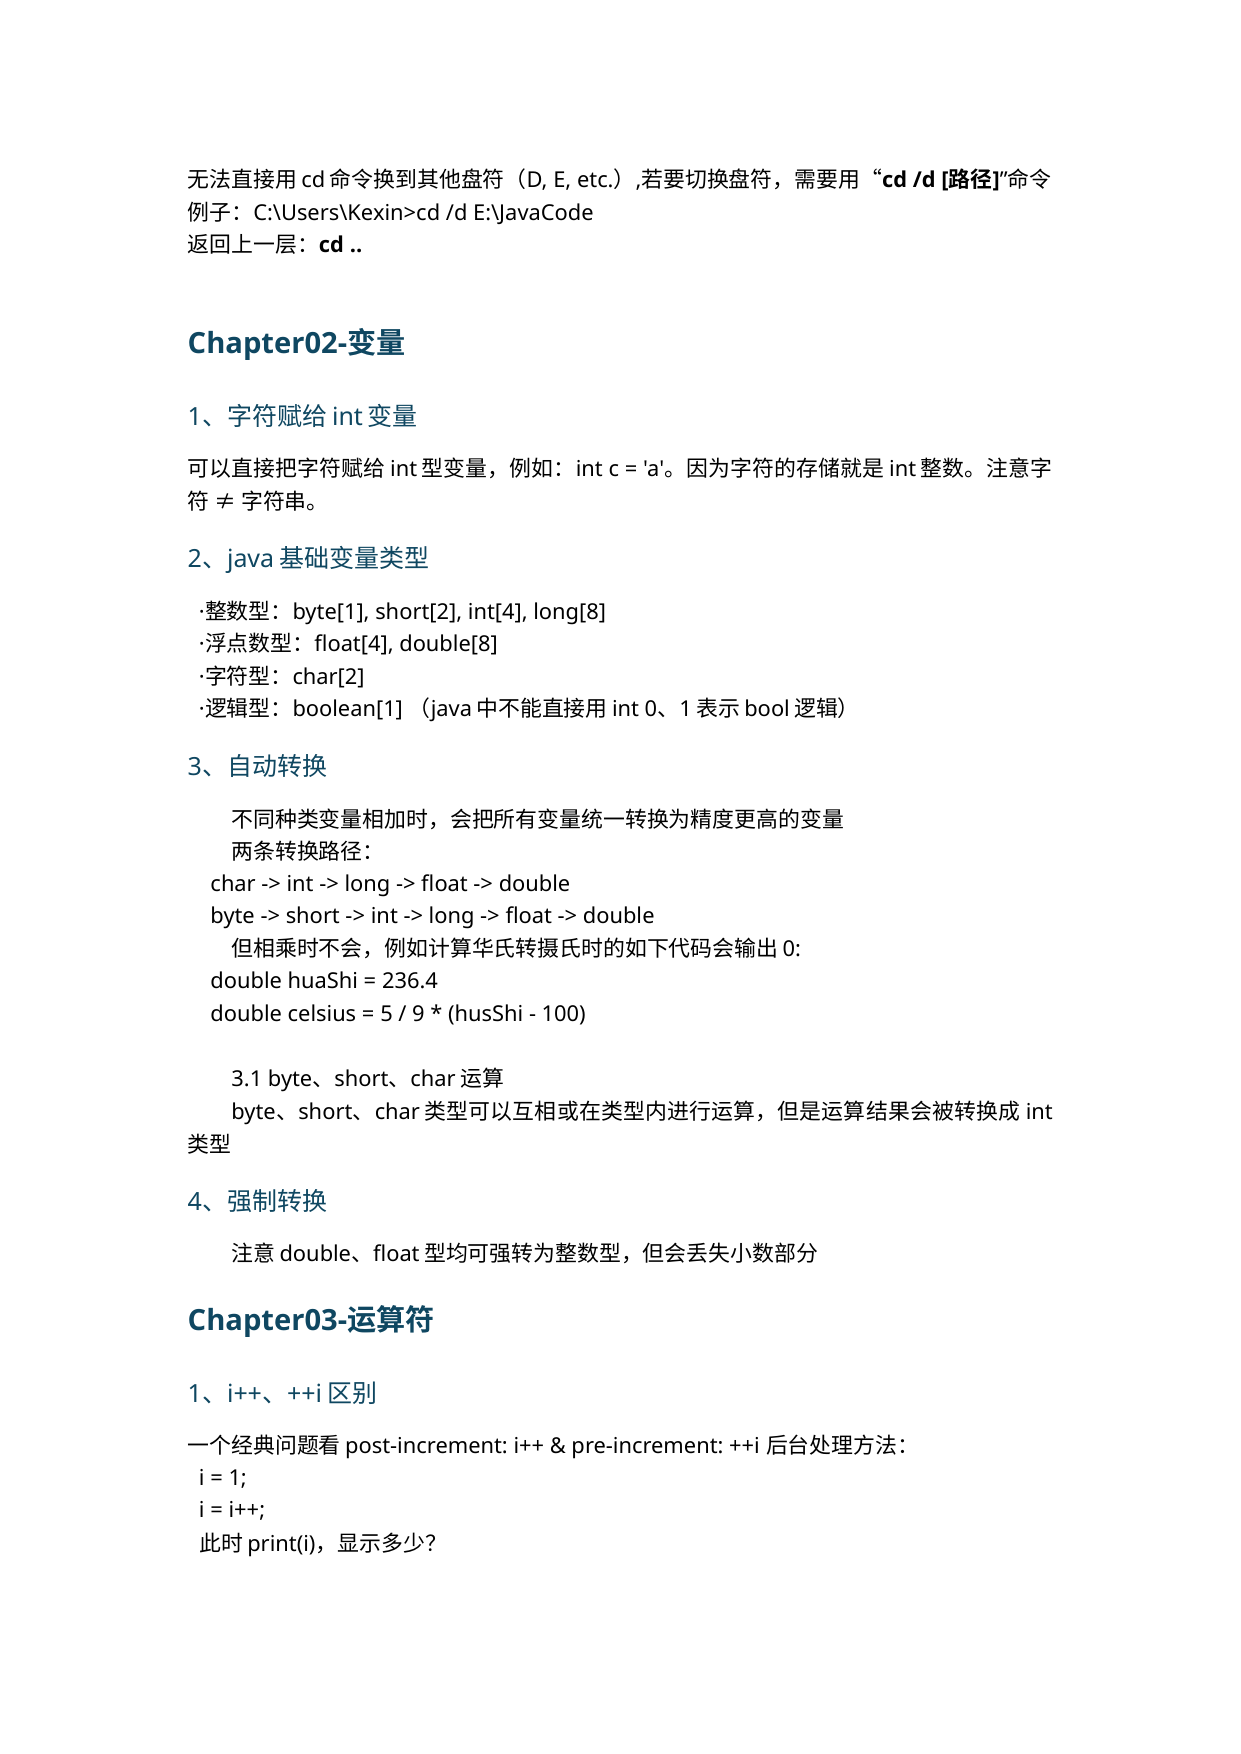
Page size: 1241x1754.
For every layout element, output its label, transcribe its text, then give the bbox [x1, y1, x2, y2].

text 无法直接用cd命令换到其他盘符（D, E, etc.）,若要切换盘符，需要用“cd /d [路径]”命令 [187, 162, 1053, 194]
text ·逻辑型：boolean[1] （java中不能直接用int 0、1表示bool逻辑） [187, 691, 1053, 724]
text 不同种类变量相加时，会把所有变量统一转换为精度更高的变量 [187, 801, 1053, 834]
text char -> int -> long -> float -> double [187, 866, 1053, 899]
text double huaShi = 236.4 [187, 964, 1053, 996]
subtitle 4、强制转换 [187, 1167, 1053, 1232]
text double celsius = 5 / 9 * (husShi - 100) [187, 996, 1053, 1029]
text ·整数型：byte[1], short[2], int[4], long[8] [187, 594, 1053, 626]
text i = 1; [187, 1460, 1053, 1493]
text i = i++; [187, 1493, 1053, 1525]
text 但相乘时不会，例如计算华氏转摄氏时的如下代码会输出0: [187, 931, 1053, 964]
text byte -> short -> int -> long -> float -> double [187, 899, 1053, 931]
text ·浮点数型：float[4], double[8] [187, 626, 1053, 659]
text 两条转换路径： [187, 834, 1053, 866]
text 此时print(i)，显示多少？ [187, 1525, 1053, 1558]
subtitle 1、字符赋给int变量 [187, 382, 1053, 447]
text 注意double、float型均可强转为整数型，但会丢失小数部分 [187, 1236, 1053, 1269]
subtitle 1、i++、++i区别 [187, 1359, 1053, 1424]
subtitle 3、自动转换 [187, 732, 1053, 797]
text 例子：C:\Users\Kexin>cd /d E:\JavaCode [187, 194, 1053, 227]
text 返回上一层：cd .. [187, 227, 1053, 259]
text 3.1 byte、short、char运算 [187, 1061, 1053, 1094]
text 可以直接把字符赋给int型变量，例如：int c = 'a'。因为字符的存储就是int整数。注意字符 ≠ 字符串。 [187, 451, 1053, 516]
subtitle 2、java基础变量类型 [187, 524, 1053, 589]
text ·字符型：char[2] [187, 659, 1053, 691]
subtitle Chapter02-变量 [187, 309, 1053, 374]
text 一个经典问题看post-increment: i++ & pre-increment: ++i 后台处理方法： [187, 1428, 1053, 1460]
text byte、short、char类型可以互相或在类型内进行运算，但是运算结果会被转换成int类型 [187, 1094, 1053, 1159]
subtitle Chapter03-运算符 [187, 1285, 1053, 1350]
